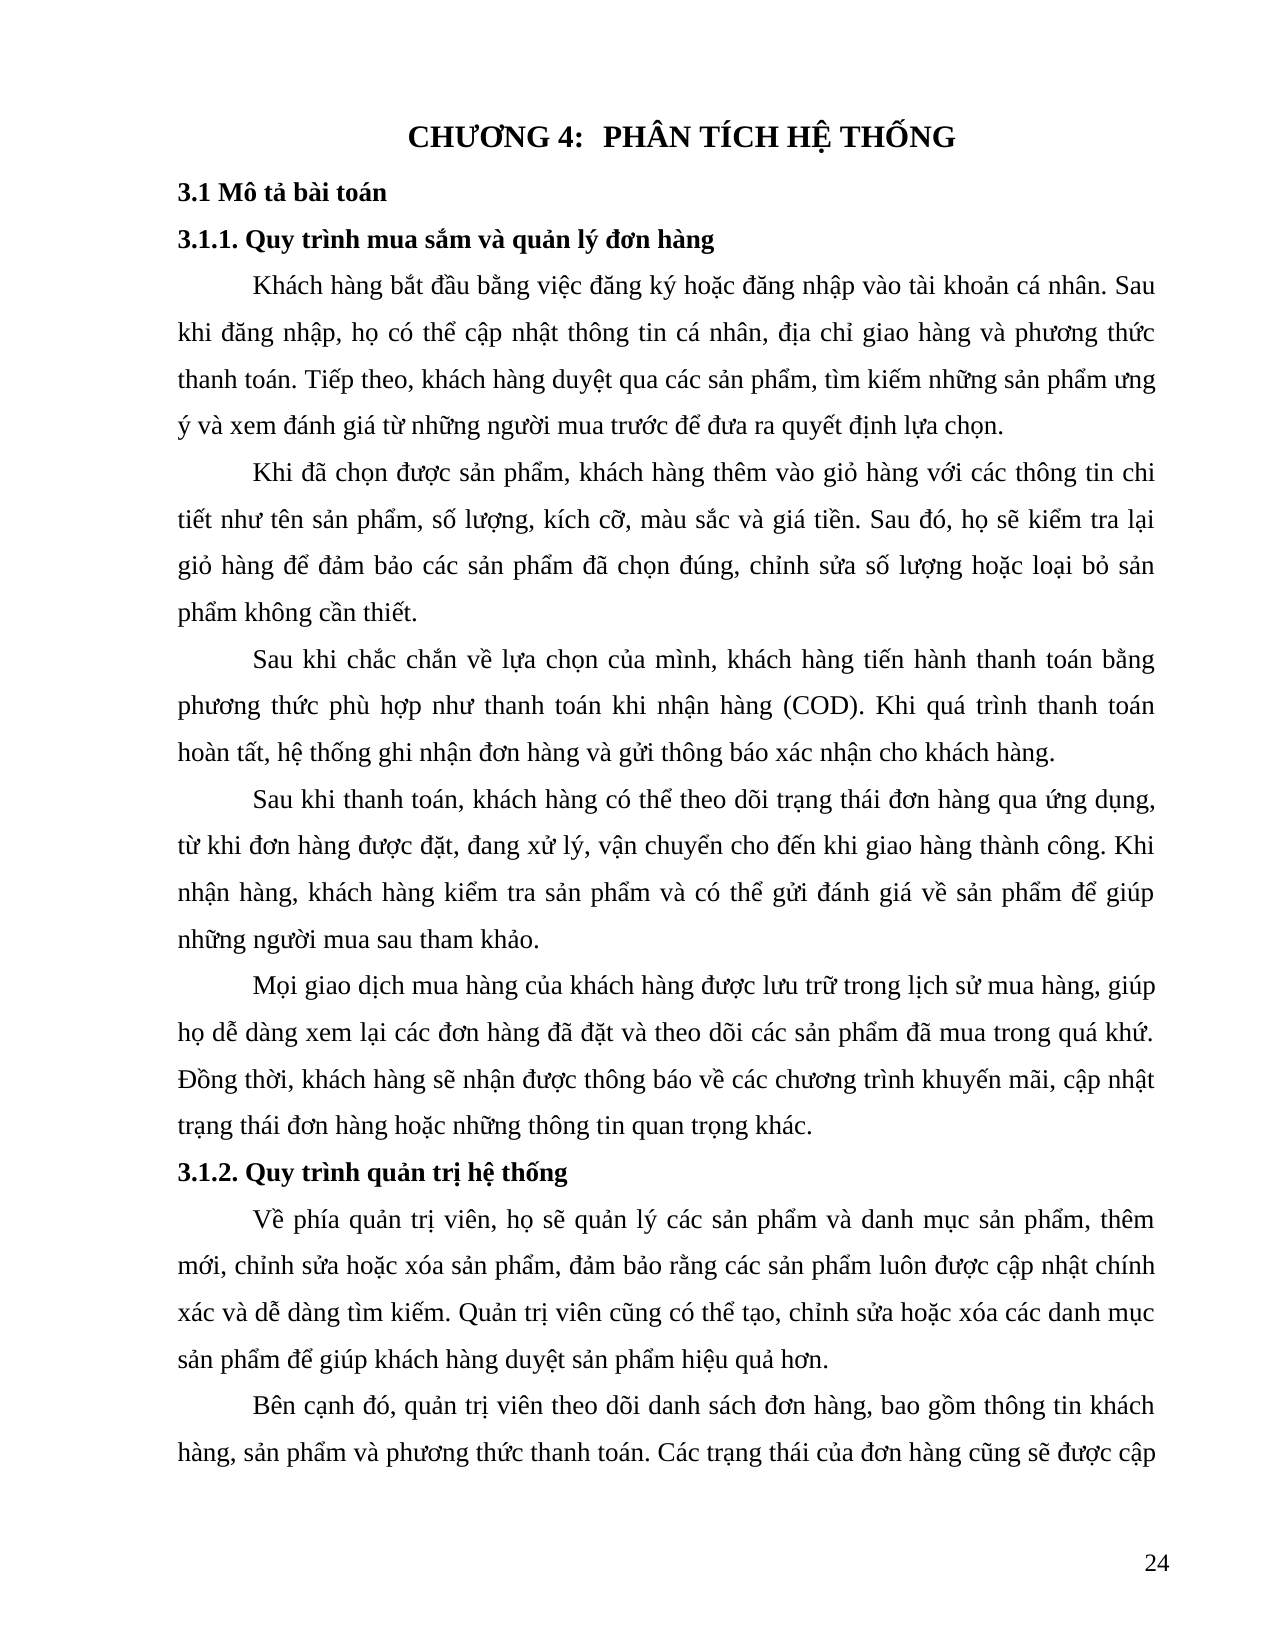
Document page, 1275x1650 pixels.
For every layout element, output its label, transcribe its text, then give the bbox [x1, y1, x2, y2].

text Khách hàng bắt đầu bằng việc đăng ký hoặc đăng nhập vào tài khoản cá nhân. Sau khi đăng nhập, họ có thể cập nhật thông tin cá nhân, địa chỉ giao hàng và phương thức thanh toán. Tiếp theo, khách hàng duyệt qua các sản phẩm, tìm kiếm những sản phẩm ưng ý và xem đánh giá từ những người mua trước để đưa ra quyết định lựa chọn. [177, 269, 1157, 441]
text Về phía quản trị viên, họ sẽ quản lý các sản phẩm và danh mục sản phẩm, thêm mới, chỉnh sửa hoặc xóa sản phẩm, đảm bảo rằng các sản phẩm luôn được cập nhật chính xác và dễ dàng tìm kiếm. Quản trị viên cũng có thể tạo, chỉnh sửa hoặc xóa các danh mục sản phẩm để giúp khách hàng duyệt sản phẩm hiệu quả hơn. [177, 1203, 1157, 1374]
text Khi đã chọn được sản phẩm, khách hàng thêm vào giỏ hàng với các thông tin chi tiết như tên sản phẩm, số lượng, kích cỡ, màu sắc và giá tiền. Sau đó, họ sẽ kiểm tra lại giỏ hàng để đảm bảo các sản phẩm đã chọn đúng, chỉnh sửa số lượng hoặc loại bỏ sản phẩm không cần thiết. [177, 456, 1157, 627]
text Sau khi chắc chắn về lựa chọn của mình, khách hàng tiến hành thanh toán bằng phương thức phù hợp như thanh toán khi nhận hàng (COD). Khi quá trình thanh toán hoàn tất, hệ thống ghi nhận đơn hàng và gửi thông báo xác nhận cho khách hàng. [177, 643, 1157, 767]
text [177, 1389, 1157, 1467]
text 3.1.2. Quy trình quản trị hệ thống [177, 1156, 1157, 1187]
subtitle PHÂN TÍCH HỆ THỐNG [177, 118, 1157, 154]
text Sau khi thanh toán, khách hàng có thể theo dõi trạng thái đơn hàng qua ứng dụng, từ khi đơn hàng được đặt, đang xử lý, vận chuyển cho đến khi giao hàng thành công. Khi nhận hàng, khách hàng kiểm tra sản phẩm và có thể gửi đánh giá về sản phẩm để giúp những người mua sau tham khảo. [177, 783, 1157, 954]
text 3.1.1. Quy trình mua sắm và quản lý đơn hàng [177, 223, 1157, 254]
text Mọi giao dịch mua hàng của khách hàng được lưu trữ trong lịch sử mua hàng, giúp họ dễ dàng xem lại các đơn hàng đã đặt và theo dõi các sản phẩm đã mua trong quá khứ. Đồng thời, khách hàng sẽ nhận được thông báo về các chương trình khuyến mãi, cập nhật trạng thái đơn hàng hoặc những thông tin quan trọng khác. [177, 969, 1157, 1141]
subtitle 3.1 Mô tả bài toán [177, 176, 1157, 207]
